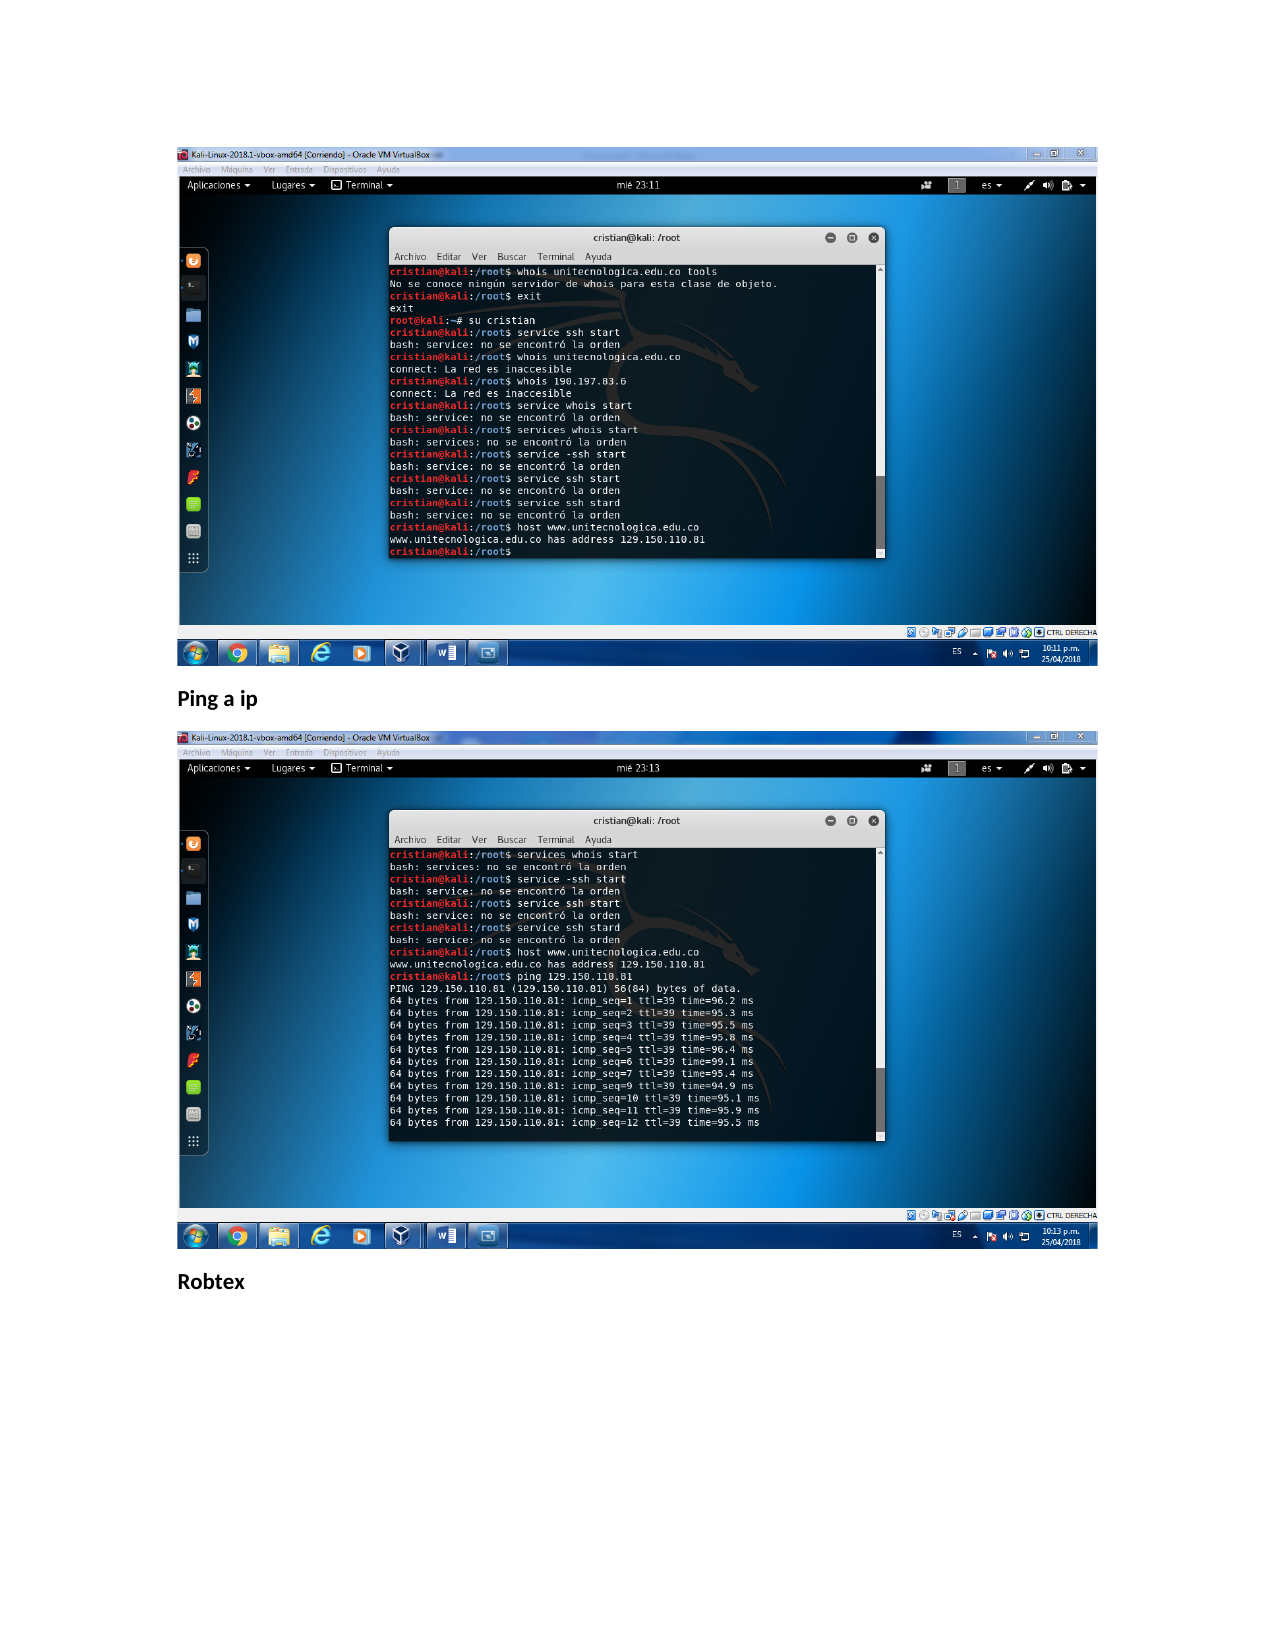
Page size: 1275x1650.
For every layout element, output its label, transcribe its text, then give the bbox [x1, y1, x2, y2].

picture [177, 731, 1098, 1249]
text Robtex [177, 1267, 1098, 1295]
text Ping a ip [177, 684, 1098, 712]
picture [177, 147, 1098, 666]
